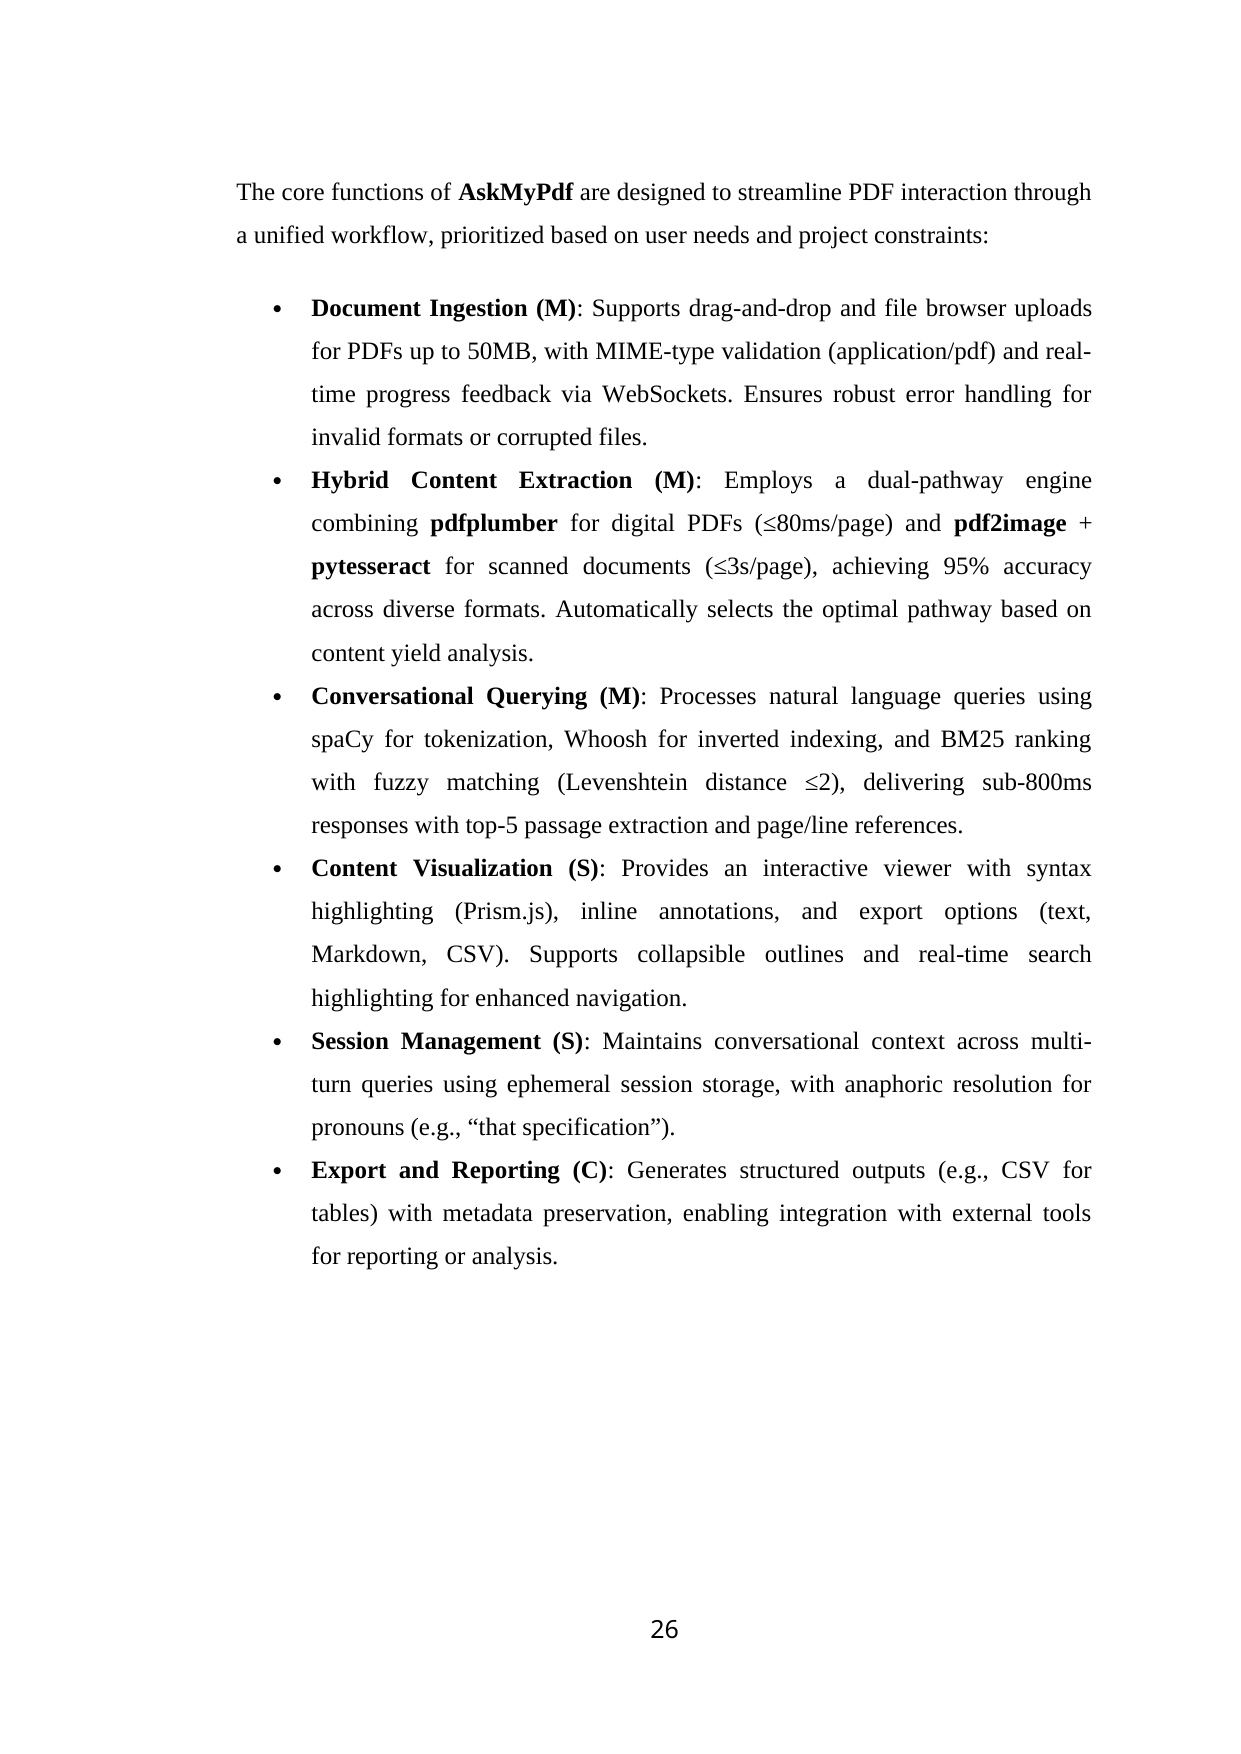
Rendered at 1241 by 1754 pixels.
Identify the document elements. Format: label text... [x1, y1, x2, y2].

list Hybrid Content Extraction (M): Employs a dual-pathway engine combining pdfplumber for digital PDFs (≤80ms/page) and pdf2image + pytesseract for scanned documents (≤3s/page), achieving 95% accuracy across diverse formats. Automatically selects the optimal pathway based on content yield analysis. [274, 465, 1092, 666]
list Session Management (S): Maintains conversational context across multi-turn queries using ephemeral session storage, with anaphoric resolution for pronouns (e.g., “that specification”). [274, 1026, 1092, 1141]
list Conversational Querying (M): Processes natural language queries using spaCy for tokenization, Whoosh for inverted indexing, and BM25 ranking with fuzzy matching (Levenshtein distance ≤2), delivering sub-800ms responses with top-5 passage extraction and page/line references. [274, 681, 1092, 839]
text The core functions of AskMyPdf are designed to streamline PDF interaction through a unified workflow, prioritized based on user needs and project constraints: [236, 177, 1092, 249]
list Export and Reporting (C): Generates structured outputs (e.g., CSV for tables) with metadata preservation, enabling integration with external tools for reporting or analysis. [274, 1155, 1092, 1270]
list Document Ingestion (M): Supports drag-and-drop and file browser uploads for PDFs up to 50MB, with MIME-type validation (application/pdf) and real-time progress feedback via WebSockets. Ensures robust error handling for invalid formats or corrupted files. [274, 293, 1092, 451]
list Content Visualization (S): Provides an interactive viewer with syntax highlighting (Prism.js), inline annotations, and export options (text, Markdown, CSV). Supports collapsible outlines and real-time search highlighting for enhanced navigation. [274, 853, 1092, 1011]
